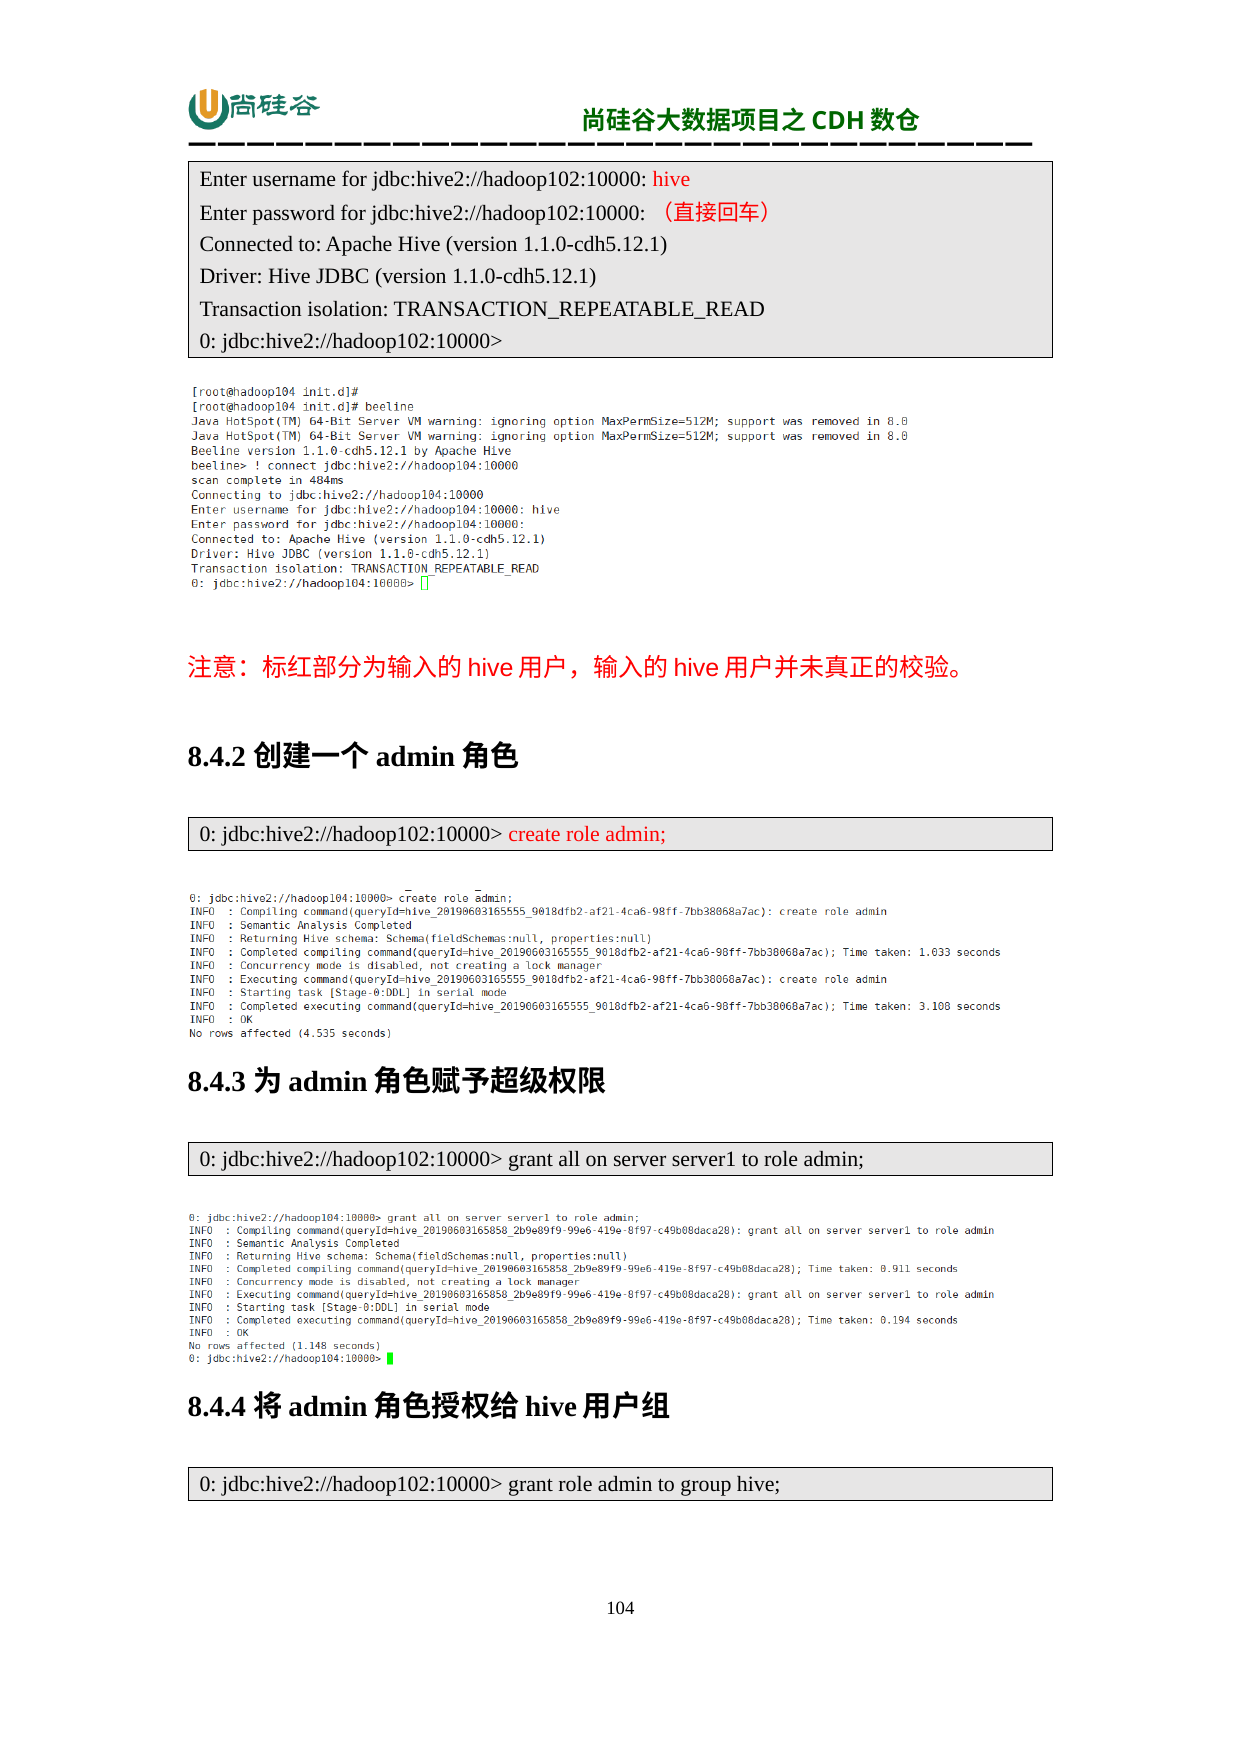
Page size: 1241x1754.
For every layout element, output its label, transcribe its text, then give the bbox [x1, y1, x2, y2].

picture [187, 1211, 1053, 1369]
subtitle 8.4.3 为admin角色赋予超级权限 [187, 1046, 1053, 1111]
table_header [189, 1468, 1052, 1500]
picture [187, 890, 1053, 1040]
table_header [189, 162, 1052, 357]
text 注意：标红部分为输入的hive用户，输入的hive用户并未真正的校验。 [187, 633, 1053, 698]
picture [187, 383, 1053, 607]
subtitle 8.4.4 将admin角色授权给hive用户组 [187, 1371, 1053, 1436]
picture [187, 88, 320, 130]
subtitle 8.4.2 创建一个admin角色 [187, 721, 1053, 786]
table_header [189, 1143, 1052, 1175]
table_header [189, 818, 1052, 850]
